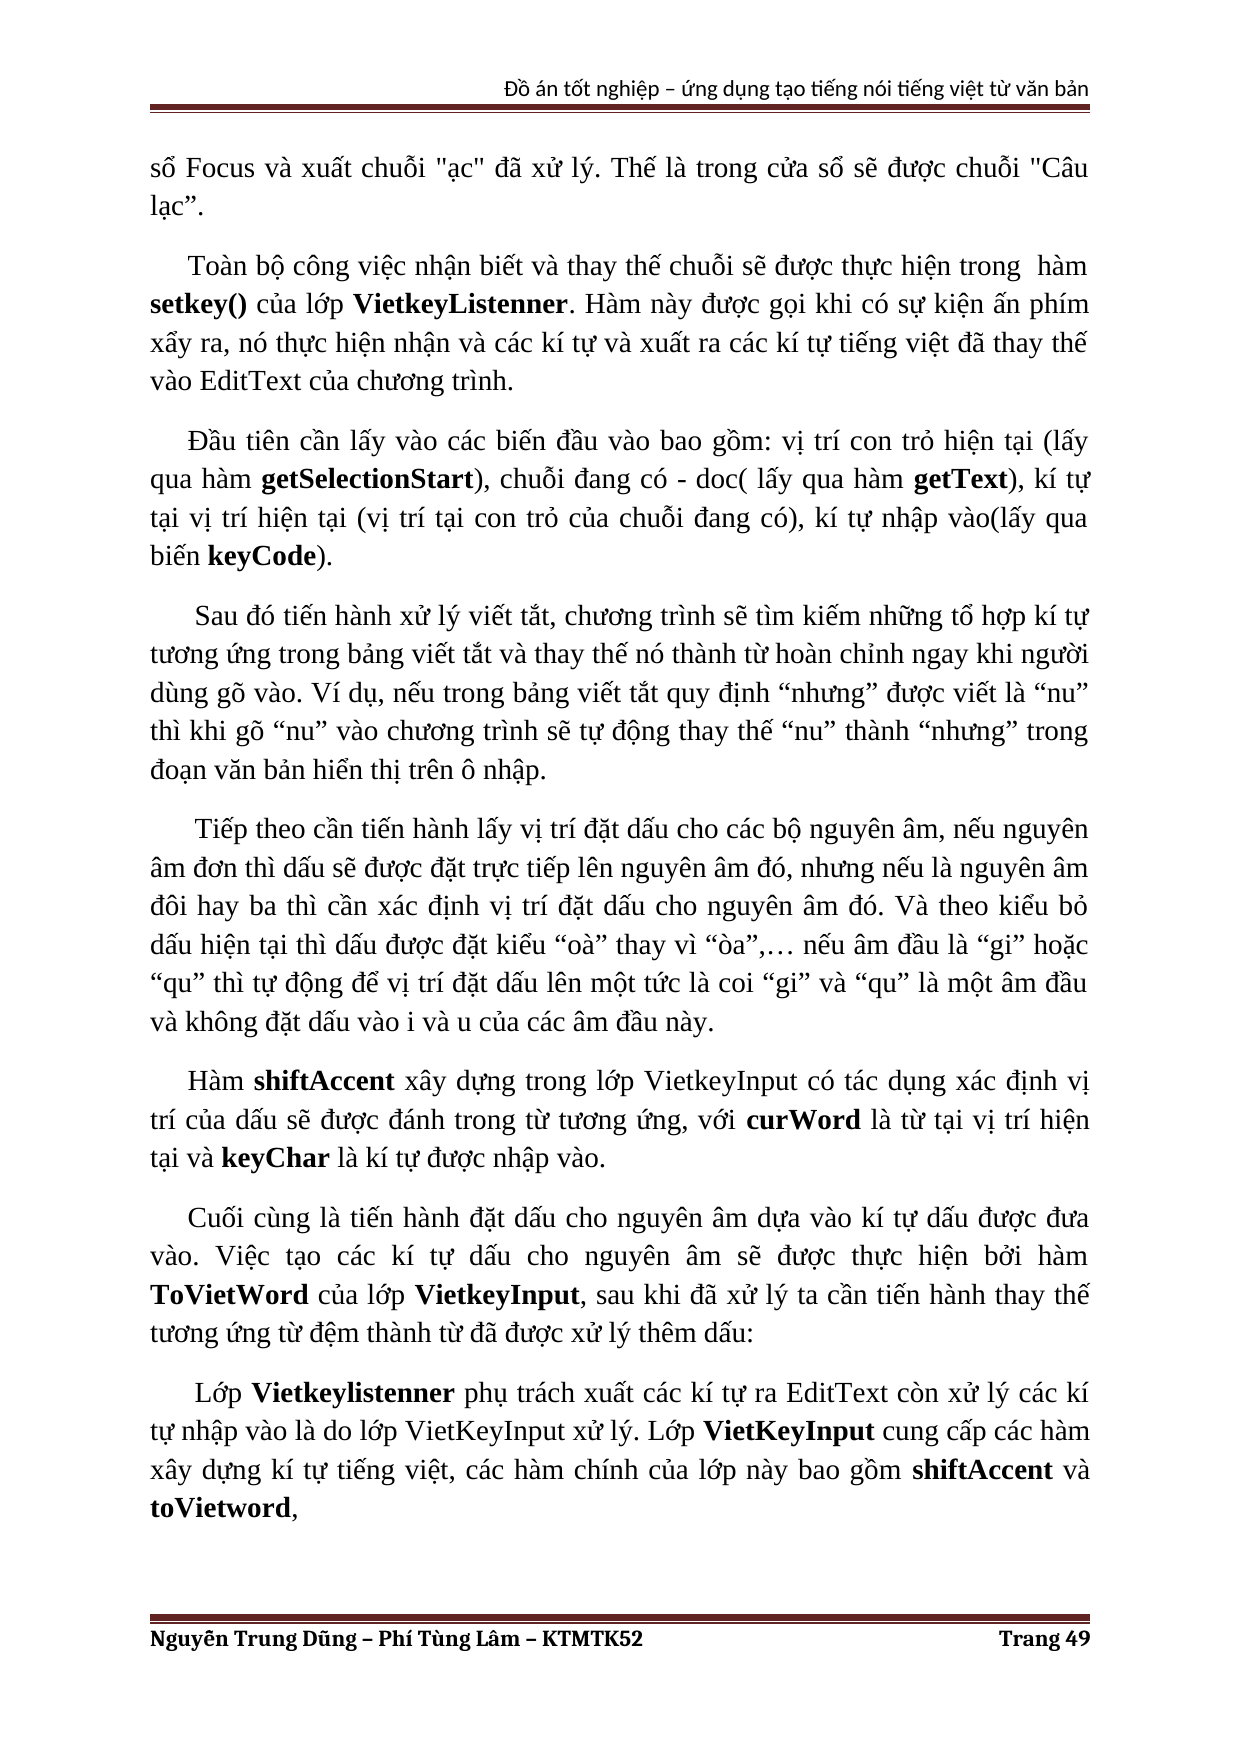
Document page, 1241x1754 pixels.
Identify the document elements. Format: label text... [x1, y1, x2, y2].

text Sau đó tiến hành xử lý viết tắt, chương trình sẽ tìm kiếm những tổ hợp kí tự tương ứng trong bảng viết tắt và thay thế nó thành từ hoàn chỉnh ngay khi người dùng gõ vào. Ví dụ, nếu trong bảng viết tắt quy định “nhưng” được viết là “nu” thì khi gõ “nu” vào chương trình sẽ tự động thay thế “nu” thành “nhưng” trong đoạn văn bản hiển thị trên ô nhập. [150, 598, 1090, 786]
text Đầu tiên cần lấy vào các biến đầu vào bao gồm: vị trí con trỏ hiện tại (lấy qua hàm getSelectionStart), chuỗi đang có - doc( lấy qua hàm getText), kí tự tại vị trí hiện tại (vị trí tại con trỏ của chuỗi đang có), kí tự nhập vào(lấy qua biến keyCode). [150, 423, 1090, 572]
text Toàn bộ công việc nhận biết và thay thế chuỗi sẽ được thực hiện trong hàm setkey() của lớp VietkeyListenner. Hàm này được gọi khi có sự kiện ấn phím xẩy ra, nó thực hiện nhận và các kí tự và xuất ra các kí tự tiếng việt đã thay thế vào EditText của chương trình. [150, 248, 1090, 397]
list Lớp Vietkeylistenner phụ trách xuất các kí tự ra EditText còn xử lý các kí tự nhập vào là do lớp VietKeyInput xử lý. Lớp VietKeyInput cung cấp các hàm xây dựng kí tự tiếng việt, các hàm chính của lớp này bao gồm shiftAccent và toVietword, [150, 1375, 1090, 1524]
text Cuối cùng là tiến hành đặt dấu cho nguyên âm dựa vào kí tự dấu được đưa vào. Việc tạo các kí tự dấu cho nguyên âm sẽ được thực hiện bởi hàm ToVietWord của lớp VietkeyInput, sau khi đã xử lý ta cần tiến hành thay thế tương ứng từ đệm thành từ đã được xử lý thêm dấu: [150, 1200, 1090, 1349]
text Tiếp theo cần tiến hành lấy vị trí đặt dấu cho các bộ nguyên âm, nếu nguyên âm đơn thì dấu sẽ được đặt trực tiếp lên nguyên âm đó, nhưng nếu là nguyên âm đôi hay ba thì cần xác định vị trí đặt dấu cho nguyên âm đó. Và theo kiểu bỏ dấu hiện tại thì dấu được đặt kiểu “oà” thay vì “òa”,… nếu âm đầu là “gi” hoặc “qu” thì tự động để vị trí đặt dấu lên một tức là coi “gi” và “qu” là một âm đầu và không đặt dấu vào i và u của các âm đầu này. [150, 811, 1090, 1038]
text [150, 150, 1090, 222]
text Hàm shiftAccent xây dựng trong lớp VietkeyInput có tác dụng xác định vị trí của dấu sẽ được đánh trong từ tương ứng, với curWord là từ tại vị trí hiện tại và keyChar là kí tự được nhập vào. [150, 1063, 1090, 1174]
